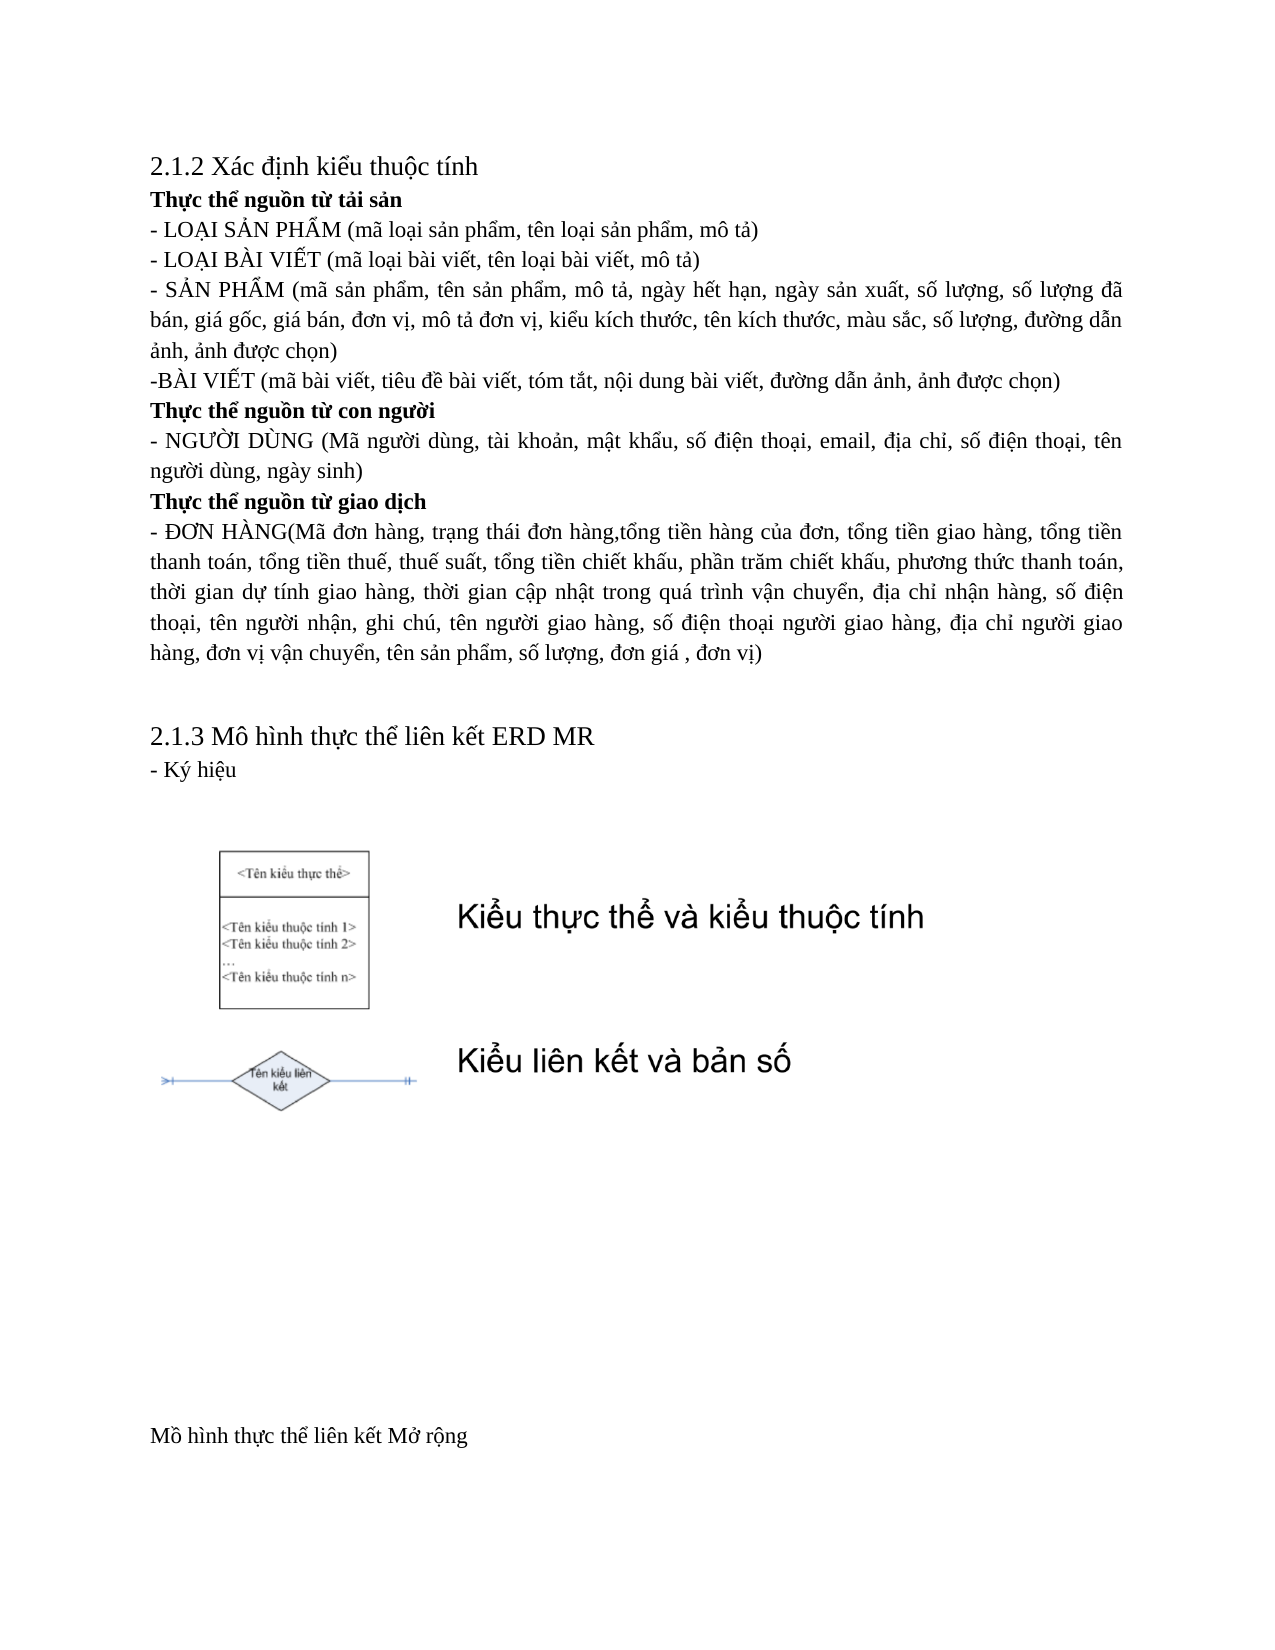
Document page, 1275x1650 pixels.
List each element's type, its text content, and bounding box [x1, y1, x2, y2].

picture [150, 846, 928, 1117]
text Thực thể nguồn từ tải sản [150, 186, 1125, 212]
text - NGƯỜI DÙNG (Mã người dùng, tài khoản, mật khẩu, số điện thoại, email, địa chỉ, số điện thoại, tên người dùng, ngày sinh) [150, 427, 1125, 484]
text -BÀI VIẾT (mã bài viết, tiêu đề bài viết, tóm tắt, nội dung bài viết, đường dẫn ảnh, ảnh được chọn) [150, 367, 1125, 393]
text - LOẠI BÀI VIẾT (mã loại bài viết, tên loại bài viết, mô tả) [150, 246, 1125, 272]
subtitle 2.1.3 Mô hình thực thể liên kết ERD MR [150, 720, 1125, 751]
subtitle 2.1.2 Xác định kiểu thuộc tính [150, 150, 1125, 181]
text Thực thể nguồn từ giao dịch [150, 488, 1125, 514]
text - SẢN PHẨM (mã sản phẩm, tên sản phẩm, mô tả, ngày hết hạn, ngày sản xuất, số lượng, số lượng đã bán, giá gốc, giá bán, đơn vị, mô tả đơn vị, kiểu kích thước, tên kích thước, màu sắc, số lượng, đường dẫn ảnh, ảnh được chọn) [150, 276, 1125, 363]
text - ĐƠN HÀNG(Mã đơn hàng, trạng thái đơn hàng,tổng tiền hàng của đơn, tổng tiền giao hàng, tổng tiền thanh toán, tổng tiền thuế, thuế suất, tổng tiền chiết khấu, phần trăm chiết khấu, phương thức thanh toán, thời gian dự tính giao hàng, thời gian cập nhật trong quá trình vận chuyển, địa chỉ nhận hàng, số điện thoại, tên người nhận, ghi chú, tên người giao hàng, số điện thoại người giao hàng, địa chỉ người giao hàng, đơn vị vận chuyển, tên sản phẩm, số lượng, đơn giá , đơn vị) [150, 518, 1125, 665]
text - LOẠI SẢN PHẨM (mã loại sản phẩm, tên loại sản phẩm, mô tả) [150, 216, 1125, 242]
text Thực thể nguồn từ con người [150, 397, 1125, 423]
text - Ký hiệu [150, 756, 1125, 782]
text Mồ hình thực thể liên kết Mở rộng [150, 1422, 1125, 1449]
